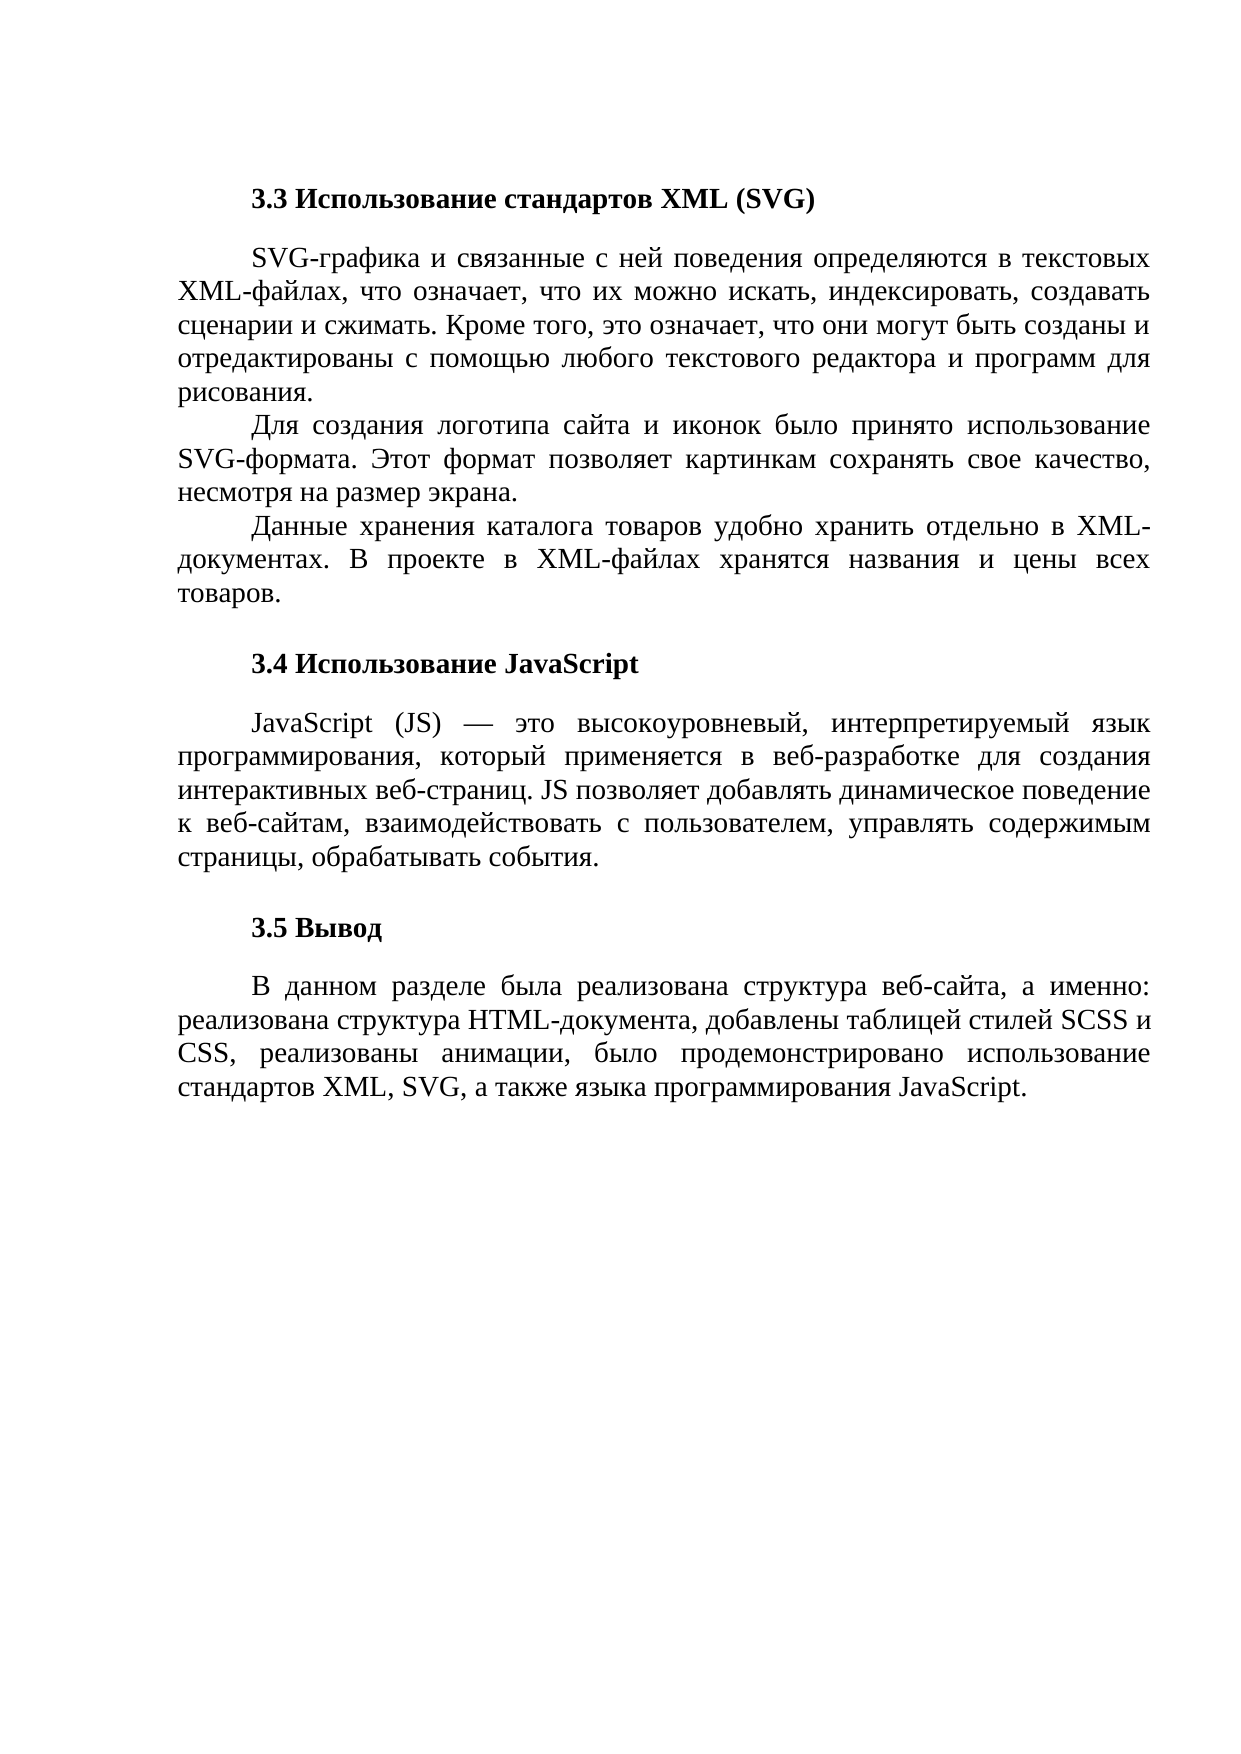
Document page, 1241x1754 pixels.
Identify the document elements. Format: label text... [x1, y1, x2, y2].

text SVG-графика и связанные с ней поведения определяются в текстовых XML-файлах, что означает, что их можно искать, индексировать, создавать сценарии и сжимать. Кроме того, это означает, что они могут быть созданы и отредактированы с помощью любого текстового редактора и программ для рисования. [177, 240, 1152, 407]
text В данном разделе была реализована структура веб-сайта, а именно: реализована структура HTML-документа, добавлены таблицей стилей SCSS и CSS, реализованы анимации, было продемонстрировано использование стандартов XML, SVG, а также языка программирования JavaScript. [177, 968, 1152, 1103]
text Для создания логотипа сайта и иконок было принято использование SVG-формата. Этот формат позволяет картинкам сохранять свое качество, несмотря на размер экрана. [177, 407, 1152, 508]
text 3.4 Использование JavaScript [177, 646, 1152, 680]
text 3.3 Использование стандартов XML (SVG) [177, 181, 1152, 215]
text JavaScript (JS) — это высокоуровневый, интерпретируемый язык программирования, который применяется в веб-разработке для создания интерактивных веб-страниц. JS позволяет добавлять динамическое поведение к веб-сайтам, взаимодействовать с пользователем, управлять содержимым страницы, обрабатывать события. [177, 705, 1152, 872]
text 3.5 Вывод [177, 910, 1152, 943]
text Данные хранения каталога товаров удобно хранить отдельно в XML-документах. В проекте в XML-файлах хранятся названия и цены всех товаров. [177, 508, 1152, 609]
